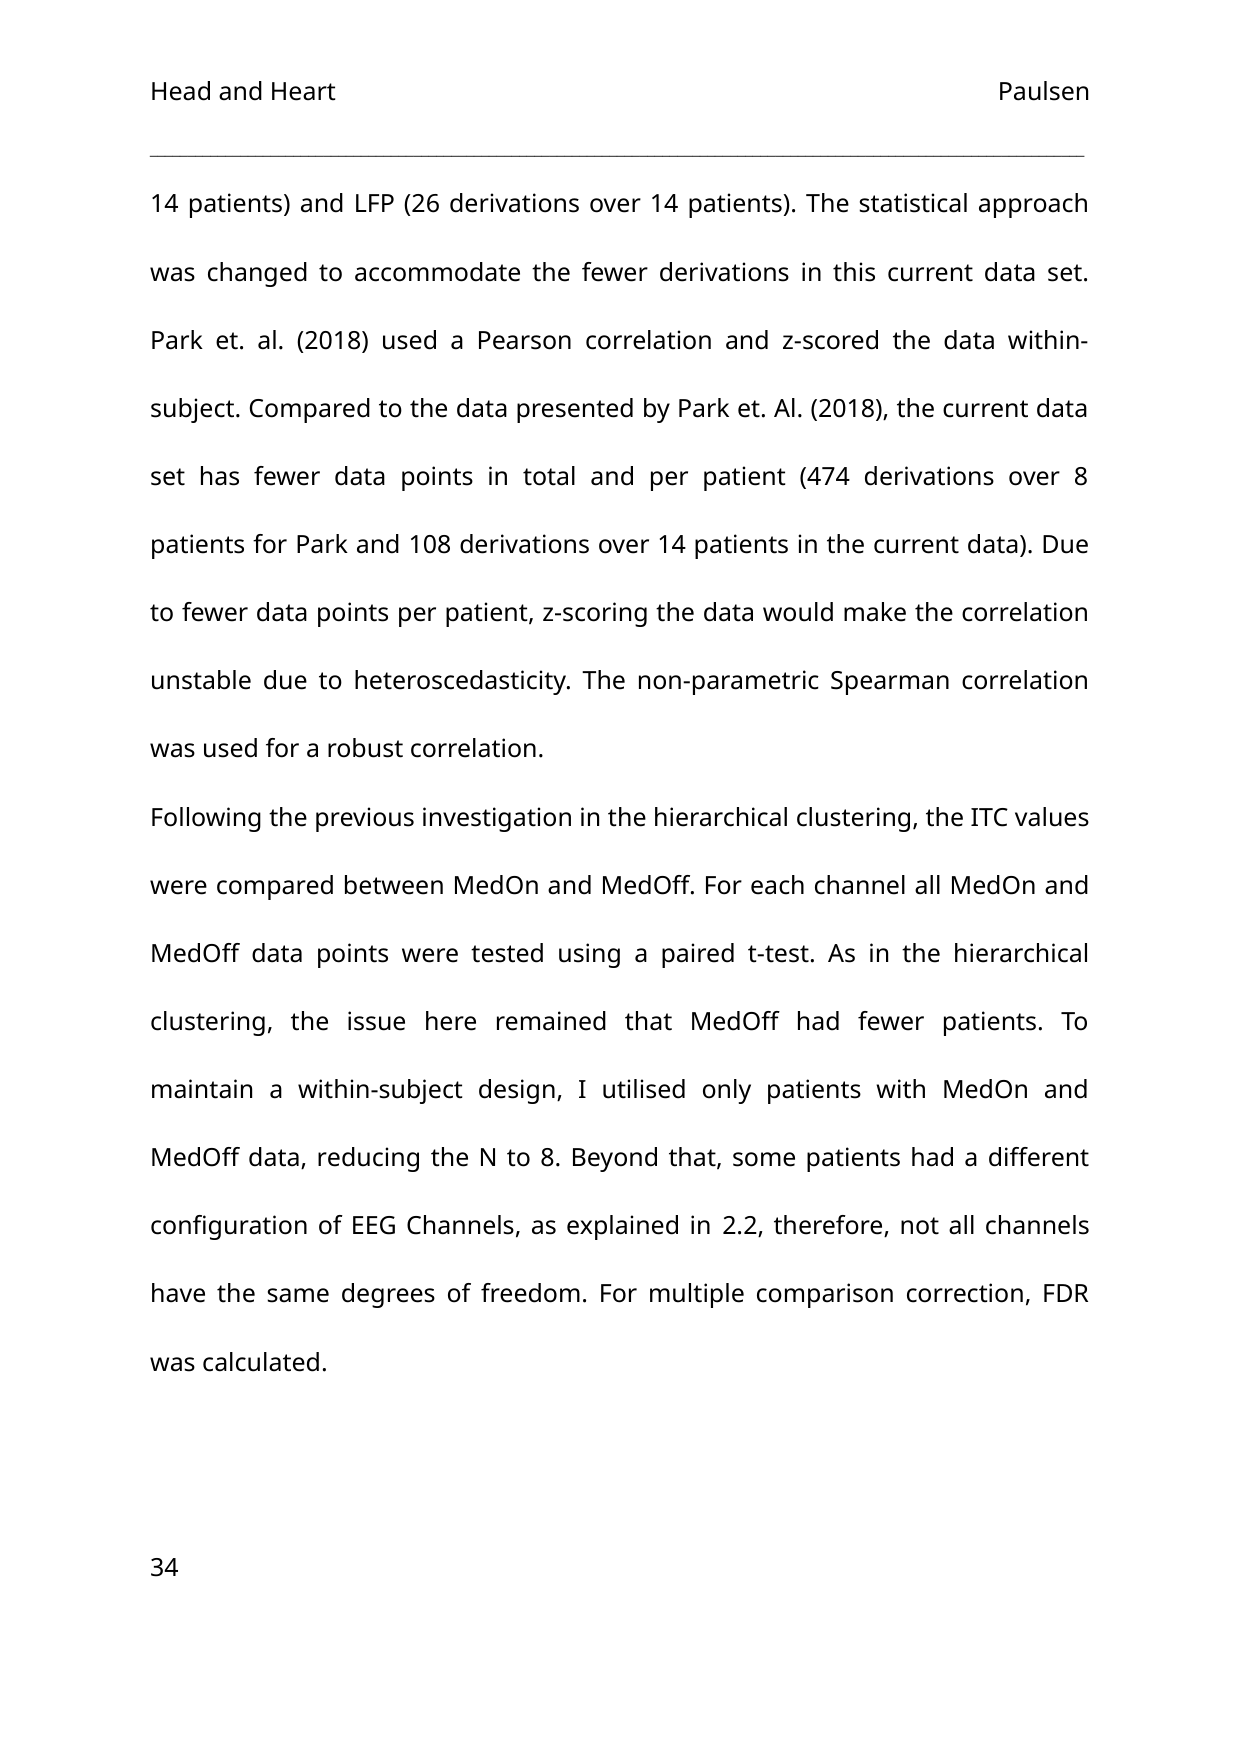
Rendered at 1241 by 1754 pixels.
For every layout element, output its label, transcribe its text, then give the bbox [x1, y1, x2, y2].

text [150, 186, 1090, 765]
text Following the previous investigation in the hierarchical clustering, the ITC values were compared between MedOn and MedOff. For each channel all MedOn and MedOff data points were tested using a paired t-test. As in the hierarchical clustering, the issue here remained that MedOff had fewer patients. To maintain a within-subject design, I utilised only patients with MedOn and MedOff data, reducing the N to 8. Beyond that, some patients had a different configuration of EEG Channels, as explained in 2.2, therefore, not all channels have the same degrees of freedom. For multiple comparison correction, FDR was calculated. [150, 799, 1090, 1378]
